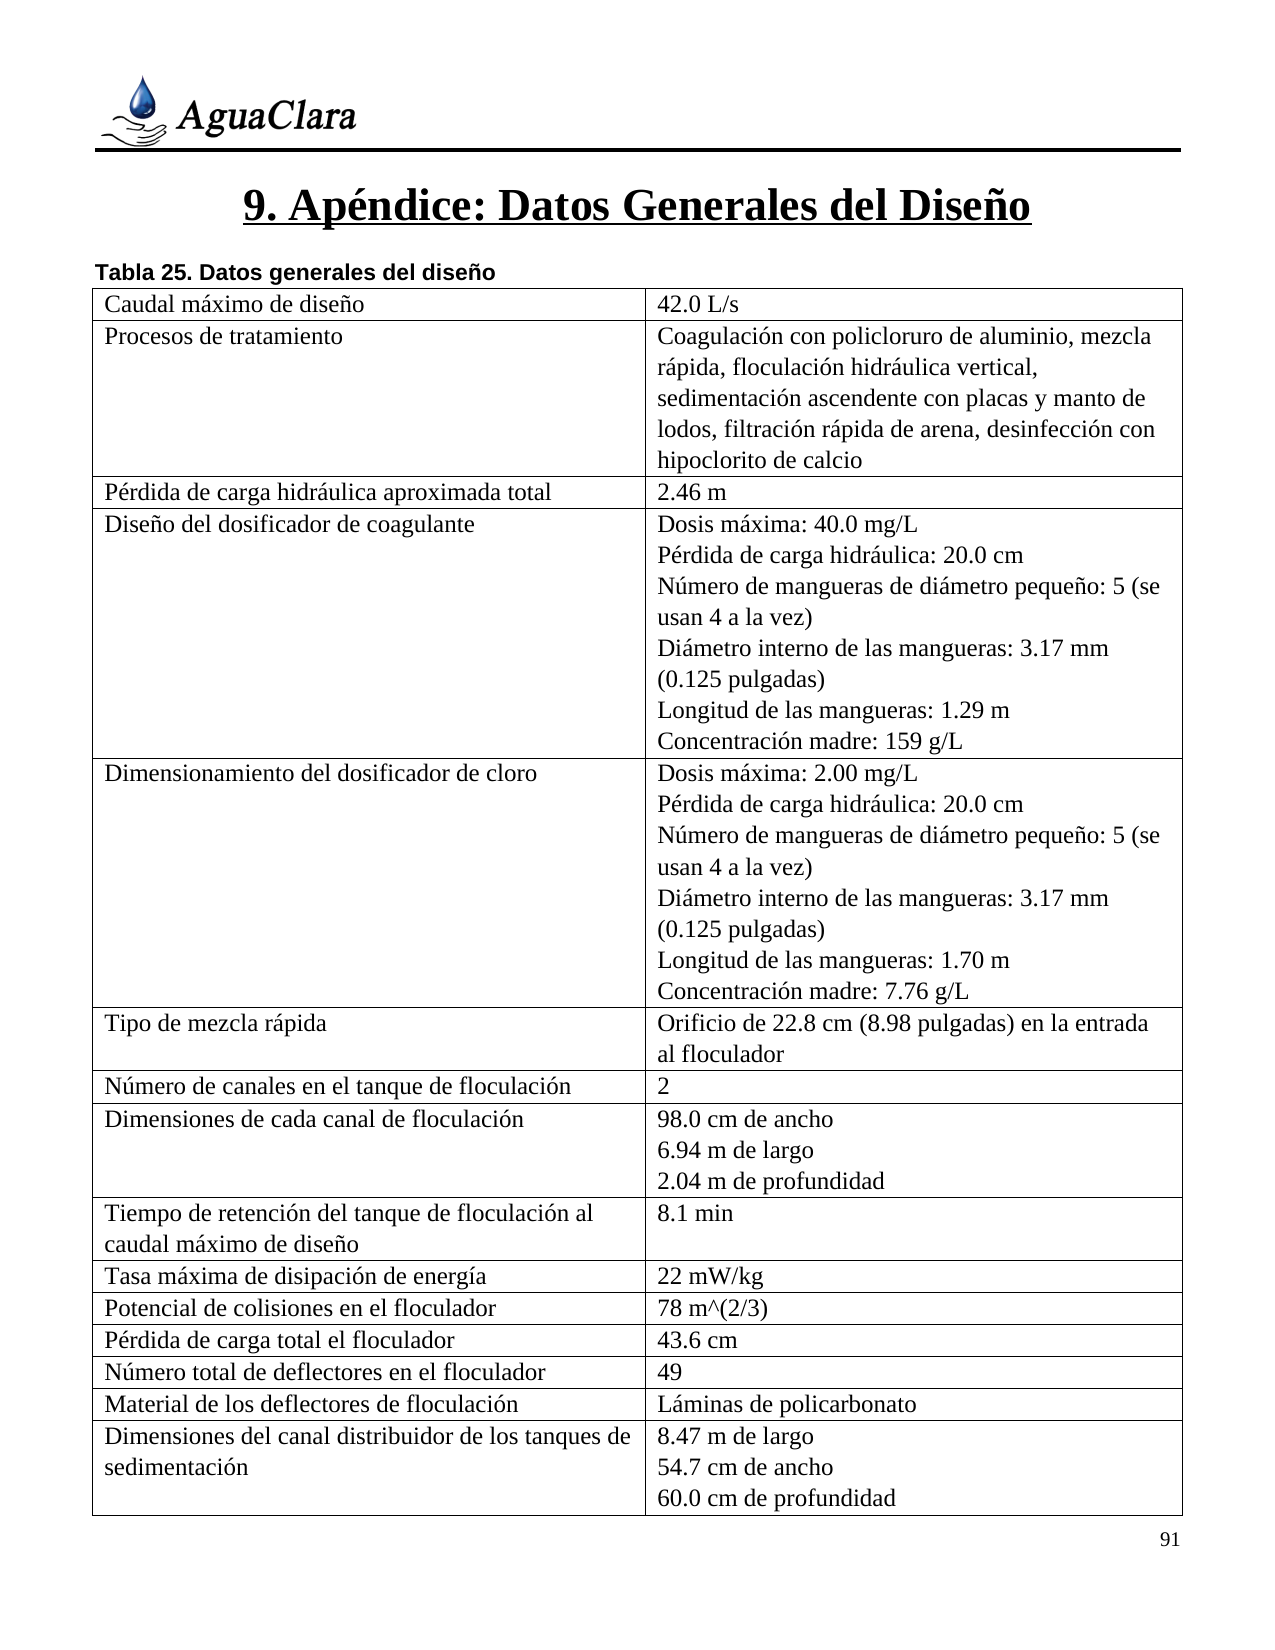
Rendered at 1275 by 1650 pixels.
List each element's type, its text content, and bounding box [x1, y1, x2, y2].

table_cell Material de los deflectores de floculación [93, 1389, 645, 1420]
table_header 42.0 L/s [646, 289, 1182, 320]
table_cell Tipo de mezcla rápida [93, 1008, 645, 1070]
table_cell 22 mW/kg [646, 1261, 1182, 1292]
table_cell 43.6 cm [646, 1325, 1182, 1356]
table_cell 8.47 m de largo 54.7 cm de ancho 60.0 cm de profundidad [646, 1421, 1182, 1514]
table_cell Láminas de policarbonato [646, 1389, 1182, 1420]
table_cell Orificio de 22.8 cm (8.98 pulgadas) en la entrada al floculador [646, 1008, 1182, 1070]
subtitle . Apéndice: Datos Generales del Diseño [94, 177, 1181, 230]
table_cell Dosis máxima: 2.00 mg/L Pérdida de carga hidráulica: 20.0 cm Número de mangueras de diámetro pequeño: 5 (se usan 4 a la vez) Diámetro interno de las mangueras: 3.17 mm (0.125 pulgadas) Longitud de las mangueras: 1.70 m Concentración madre: 7.76 g/L [646, 759, 1182, 1007]
table_cell Dimensiones de cada canal de floculación [93, 1104, 645, 1197]
table_cell 8.1 min [646, 1198, 1182, 1260]
picture [94, 75, 373, 148]
table_cell 98.0 cm de ancho 6.94 m de largo 2.04 m de profundidad [646, 1104, 1182, 1197]
table_cell Número total de deflectores en el floculador [93, 1357, 645, 1388]
table_cell 2 [646, 1071, 1182, 1103]
table_cell Pérdida de carga hidráulica aproximada total [93, 477, 645, 508]
table_cell 2.46 m [646, 477, 1182, 508]
table_cell Número de canales en el tanque de floculación [93, 1071, 645, 1103]
table_cell Tasa máxima de disipación de energía [93, 1261, 645, 1292]
table_cell Tiempo de retención del tanque de floculación al caudal máximo de diseño [93, 1198, 645, 1260]
table_cell Procesos de tratamiento [93, 321, 645, 476]
table_cell Potencial de colisiones en el floculador [93, 1293, 645, 1324]
table_cell Dosis máxima: 40.0 mg/L Pérdida de carga hidráulica: 20.0 cm Número de mangueras de diámetro pequeño: 5 (se usan 4 a la vez) Diámetro interno de las mangueras: 3.17 mm (0.125 pulgadas) Longitud de las mangueras: 1.29 m Concentración madre: 159 g/L [646, 509, 1182, 757]
table_cell Dimensionamiento del dosificador de cloro [93, 759, 645, 1007]
table_cell Coagulación con policloruro de aluminio, mezcla rápida, floculación hidráulica vertical, sedimentación ascendente con placas y manto de lodos, filtración rápida de arena, desinfección con hipoclorito de calcio [646, 321, 1182, 476]
text Tabla 25. Datos generales del diseño [94, 259, 1181, 286]
table_cell 78 m^(2/3) [646, 1293, 1182, 1324]
table_cell Pérdida de carga total el floculador [93, 1325, 645, 1356]
table_header Caudal máximo de diseño [93, 289, 645, 320]
table_cell Dimensiones del canal distribuidor de los tanques de sedimentación [93, 1421, 645, 1514]
table_cell Diseño del dosificador de coagulante [93, 509, 645, 757]
table_cell 49 [646, 1357, 1182, 1388]
